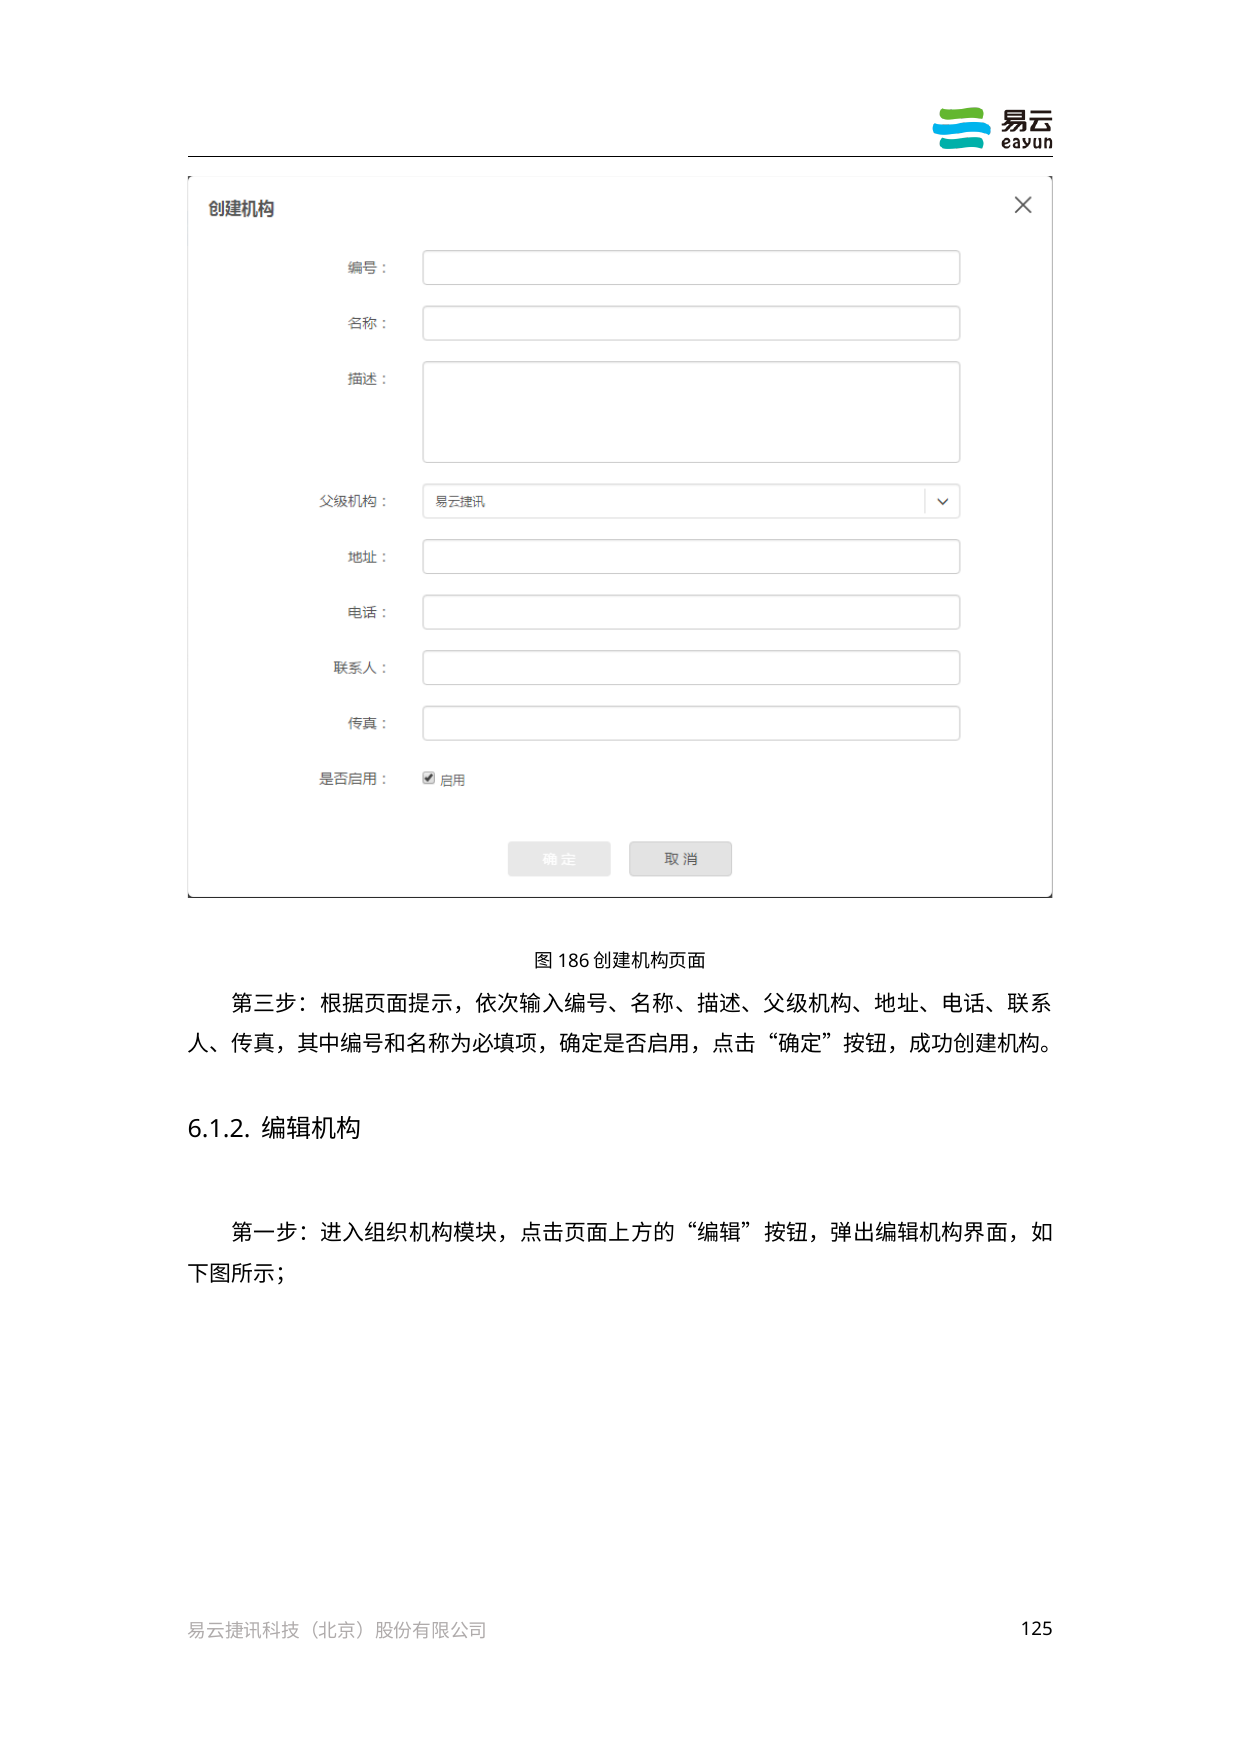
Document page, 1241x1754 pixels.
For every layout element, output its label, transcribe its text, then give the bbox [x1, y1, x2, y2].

subtitle 编辑机构 [187, 1093, 1053, 1161]
text 图 186 创建机构页面 [187, 942, 1053, 976]
picture [187, 176, 1053, 898]
text 第一步：进入组织机构模块，点击页面上方的“编辑”按钮，弹出编辑机构界面，如下图所示； [187, 1214, 1053, 1289]
text 第三步：根据页面提示，依次输入编号、名称、描述、父级机构、地址、电话、联系人、传真，其中编号和名称为必填项，确定是否启用，点击“确定”按钮，成功创建机构。 [187, 984, 1053, 1059]
picture [932, 97, 1053, 156]
